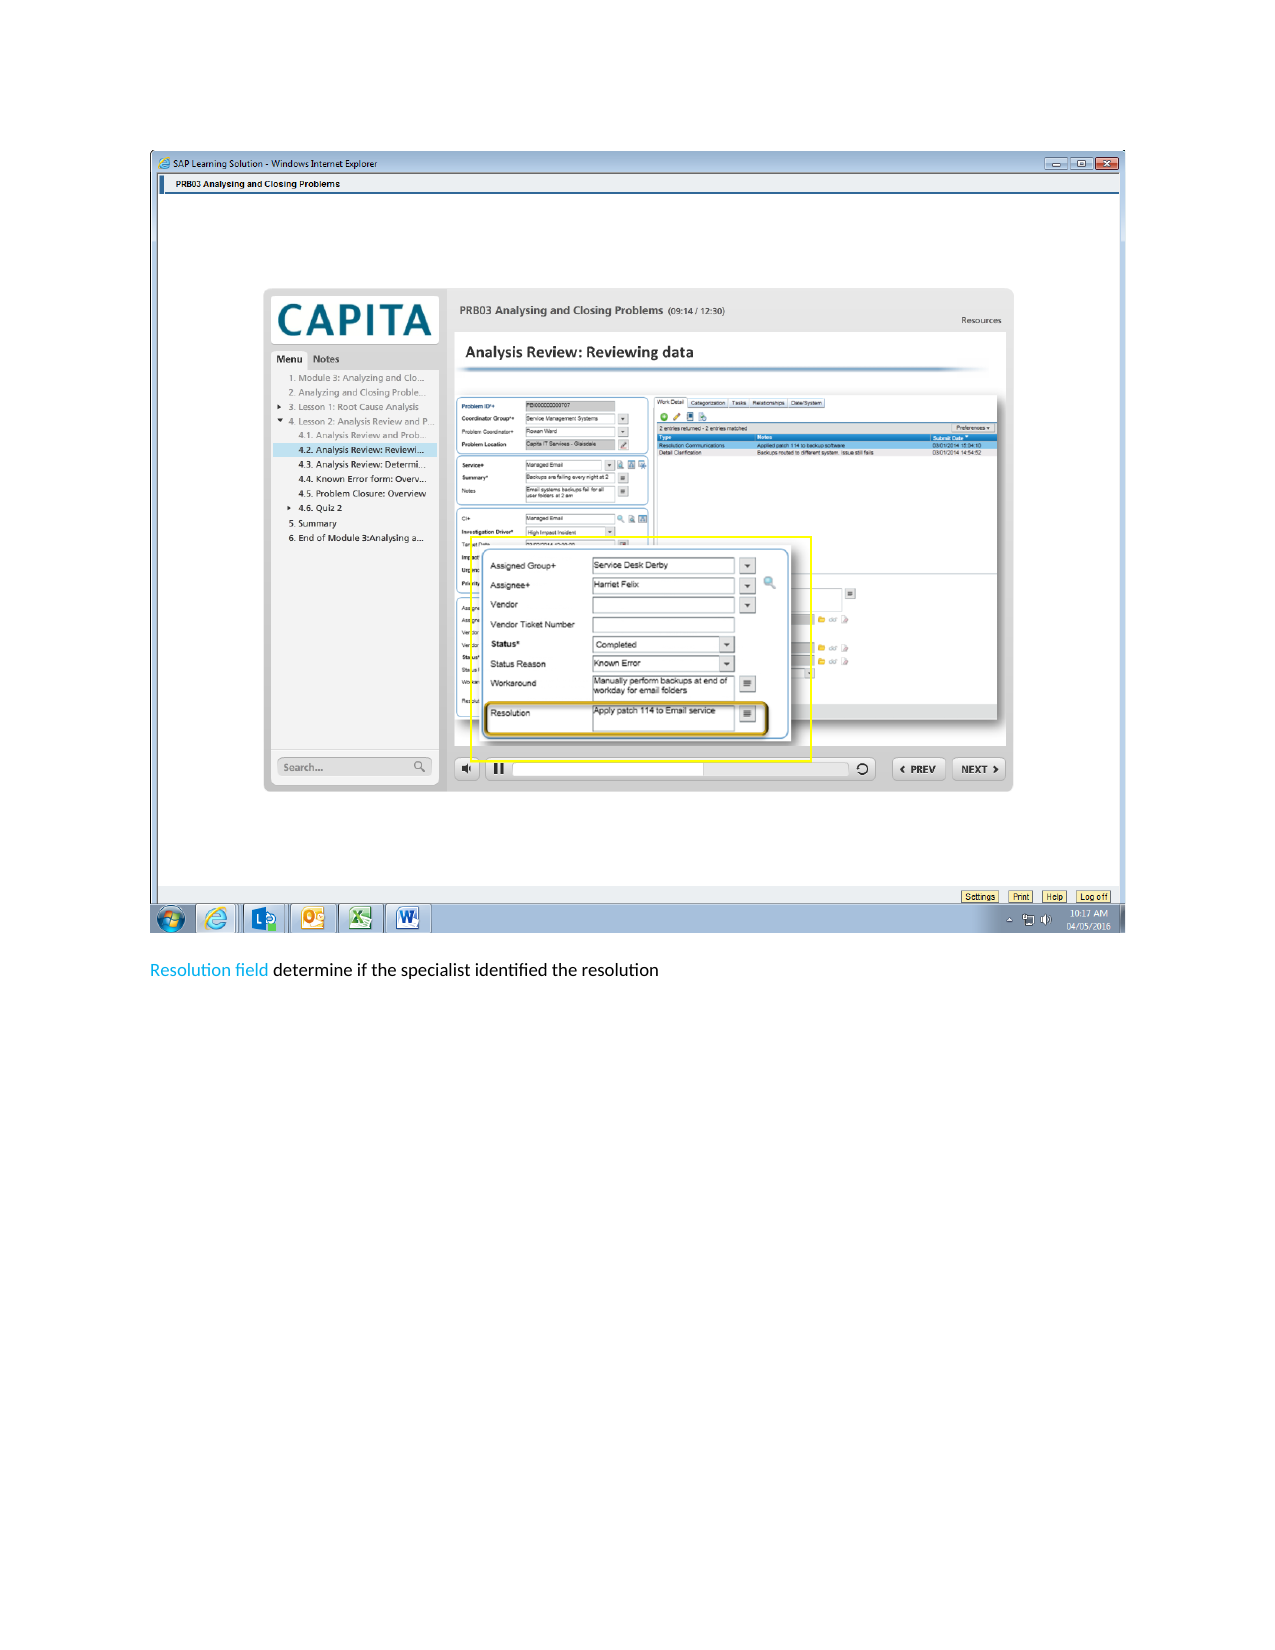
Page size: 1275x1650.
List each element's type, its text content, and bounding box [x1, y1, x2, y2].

picture [150, 150, 1125, 933]
text Resolution field determine if the specialist identified the resolution [150, 958, 1125, 981]
